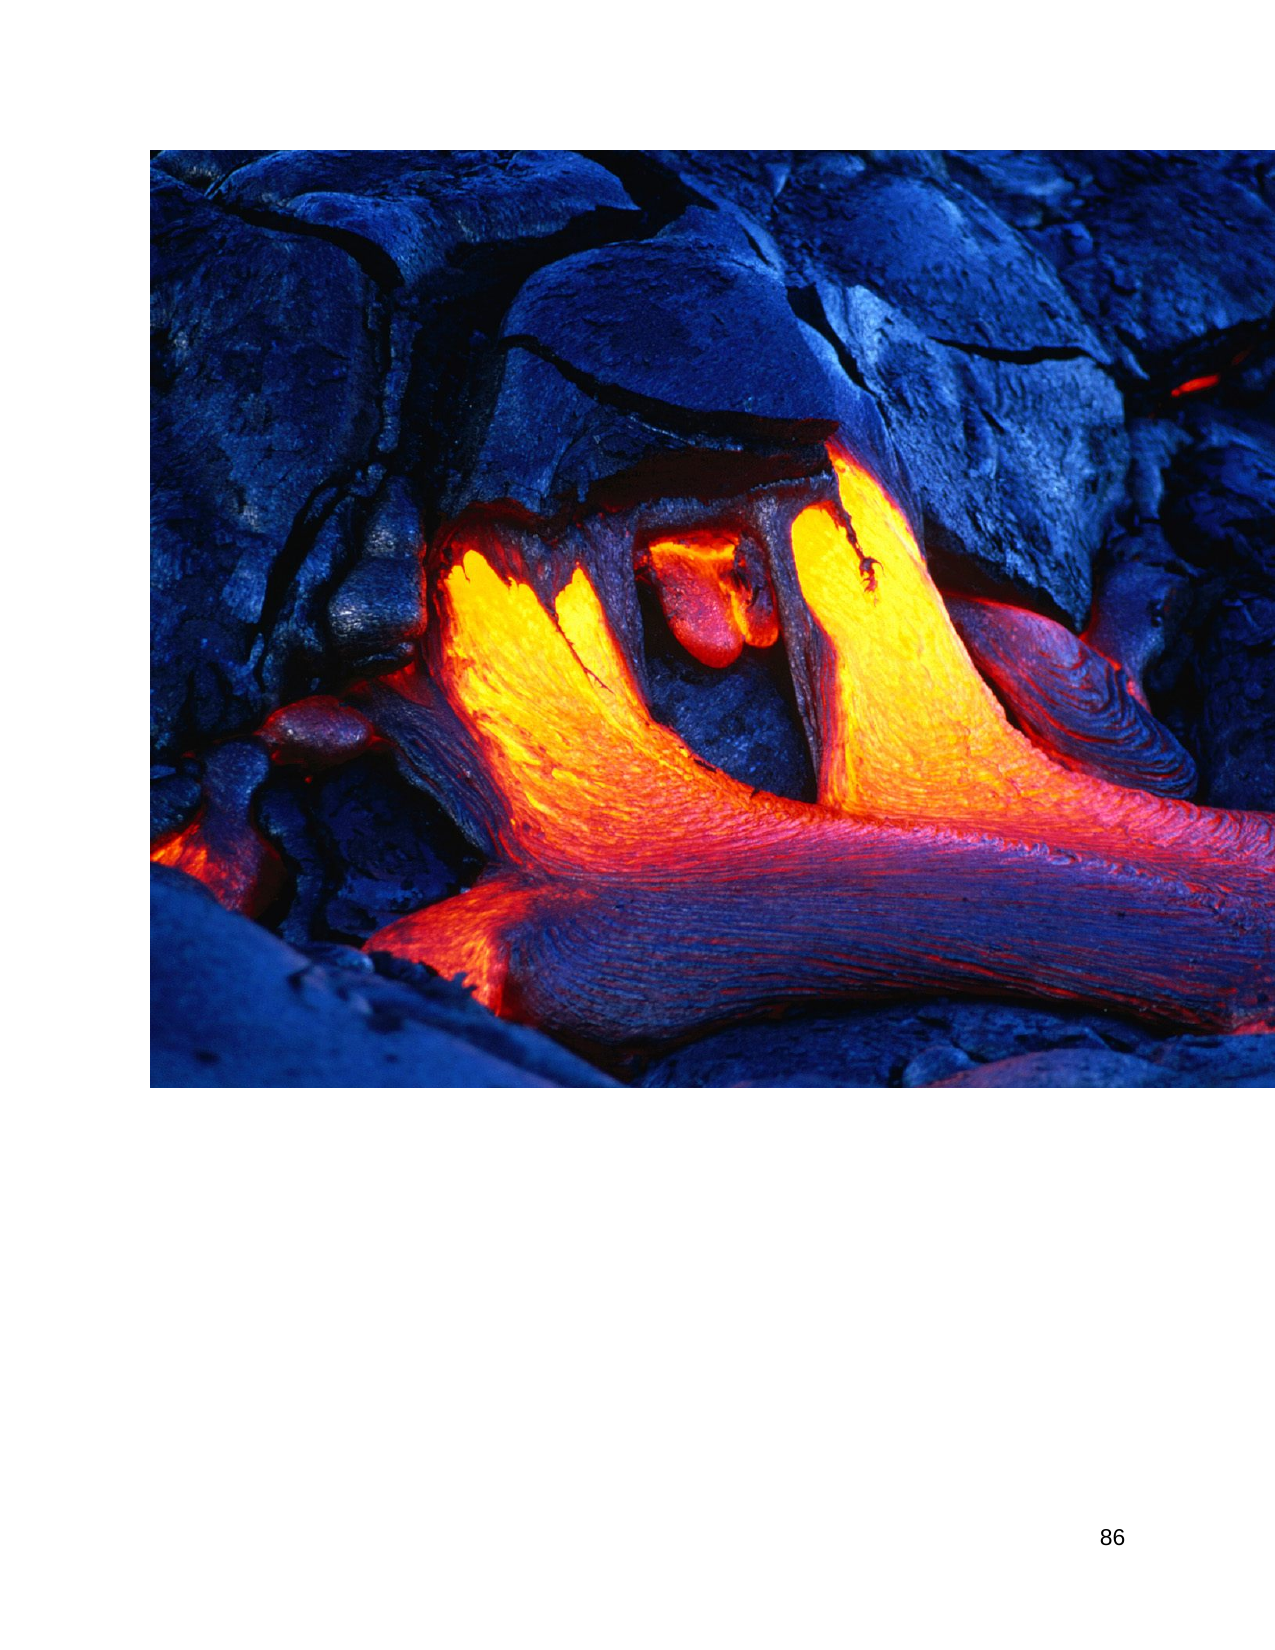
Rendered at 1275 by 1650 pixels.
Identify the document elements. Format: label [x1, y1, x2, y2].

picture [150, 150, 1275, 1088]
